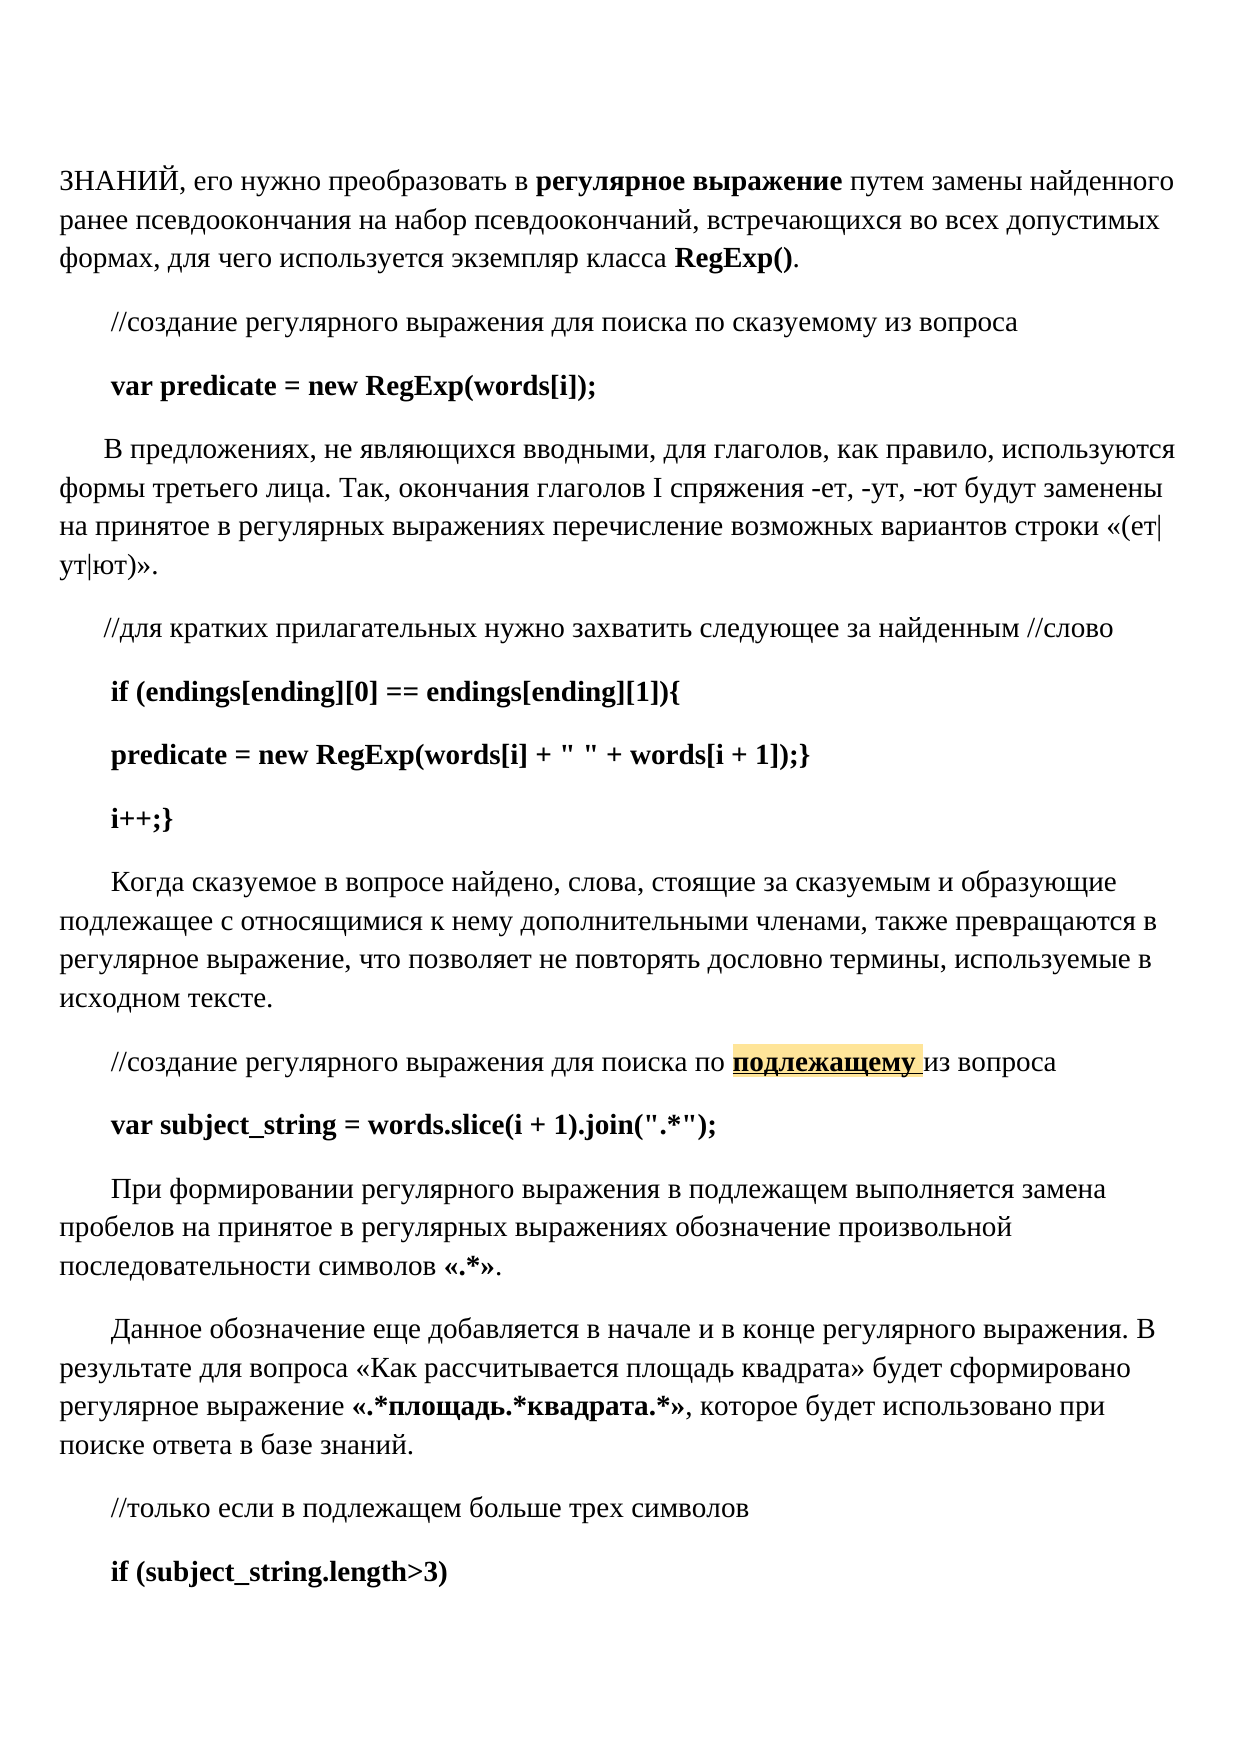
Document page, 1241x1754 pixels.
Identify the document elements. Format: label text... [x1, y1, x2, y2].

text var predicate = new RegExp(words[i]); [59, 368, 1181, 401]
text Когда сказуемое в вопросе найдено, слова, стоящие за сказуемым и образующие подлежащее с относящимися к нему дополнительными членами, также превращаются в регулярное выражение, что позволяет не повторять дословно термины, используемые в исходном тексте. [59, 864, 1181, 1014]
text //создание регулярного выражения для поиска по подлежащему из вопроса [923, 1044, 1181, 1077]
text При формировании регулярного выражения в подлежащем выполняется замена пробелов на принятое в регулярных выражениях обозначение произвольной последовательности символов «.*». [59, 1171, 1181, 1281]
text В предложениях, не являющихся вводными, для глаголов, как правило, используются формы третьего лица. Так, окончания глаголов I спряжения -ет, -ут, -ют будут заменены на принятое в регулярных выражениях перечисление возможных вариантов строки «(ет|ут|ют)». [59, 431, 1181, 580]
text var subject_string = words.slice(i + 1).join(".*"); [59, 1107, 1181, 1141]
text Данное обозначение еще добавляется в начале и в конце регулярного выражения. В результате для вопроса «Как рассчитывается площадь квадрата» будет сформировано регулярное выражение «.*площадь.*квадрата.*», которое будет использовано при поиске ответа в базе знаний. [59, 1311, 1181, 1461]
text if (subject_string.length>3) [59, 1554, 1181, 1588]
text //только если в подлежащем больше трех символов [59, 1491, 1181, 1524]
text i++;} [59, 801, 1181, 834]
text if (endings[ending][0] == endings[ending][1]){ [59, 674, 1181, 707]
text //для кратких прилагательных нужно захватить следующее за найденным //слово [59, 610, 1181, 644]
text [59, 163, 1181, 274]
text predicate = new RegExp(words[i] + " " + words[i + 1]);} [59, 737, 1181, 771]
text //создание регулярного выражения для поиска по подлежащему из вопроса [59, 1044, 733, 1077]
text //создание регулярного выражения для поиска по сказуемому из вопроса [59, 304, 1181, 338]
